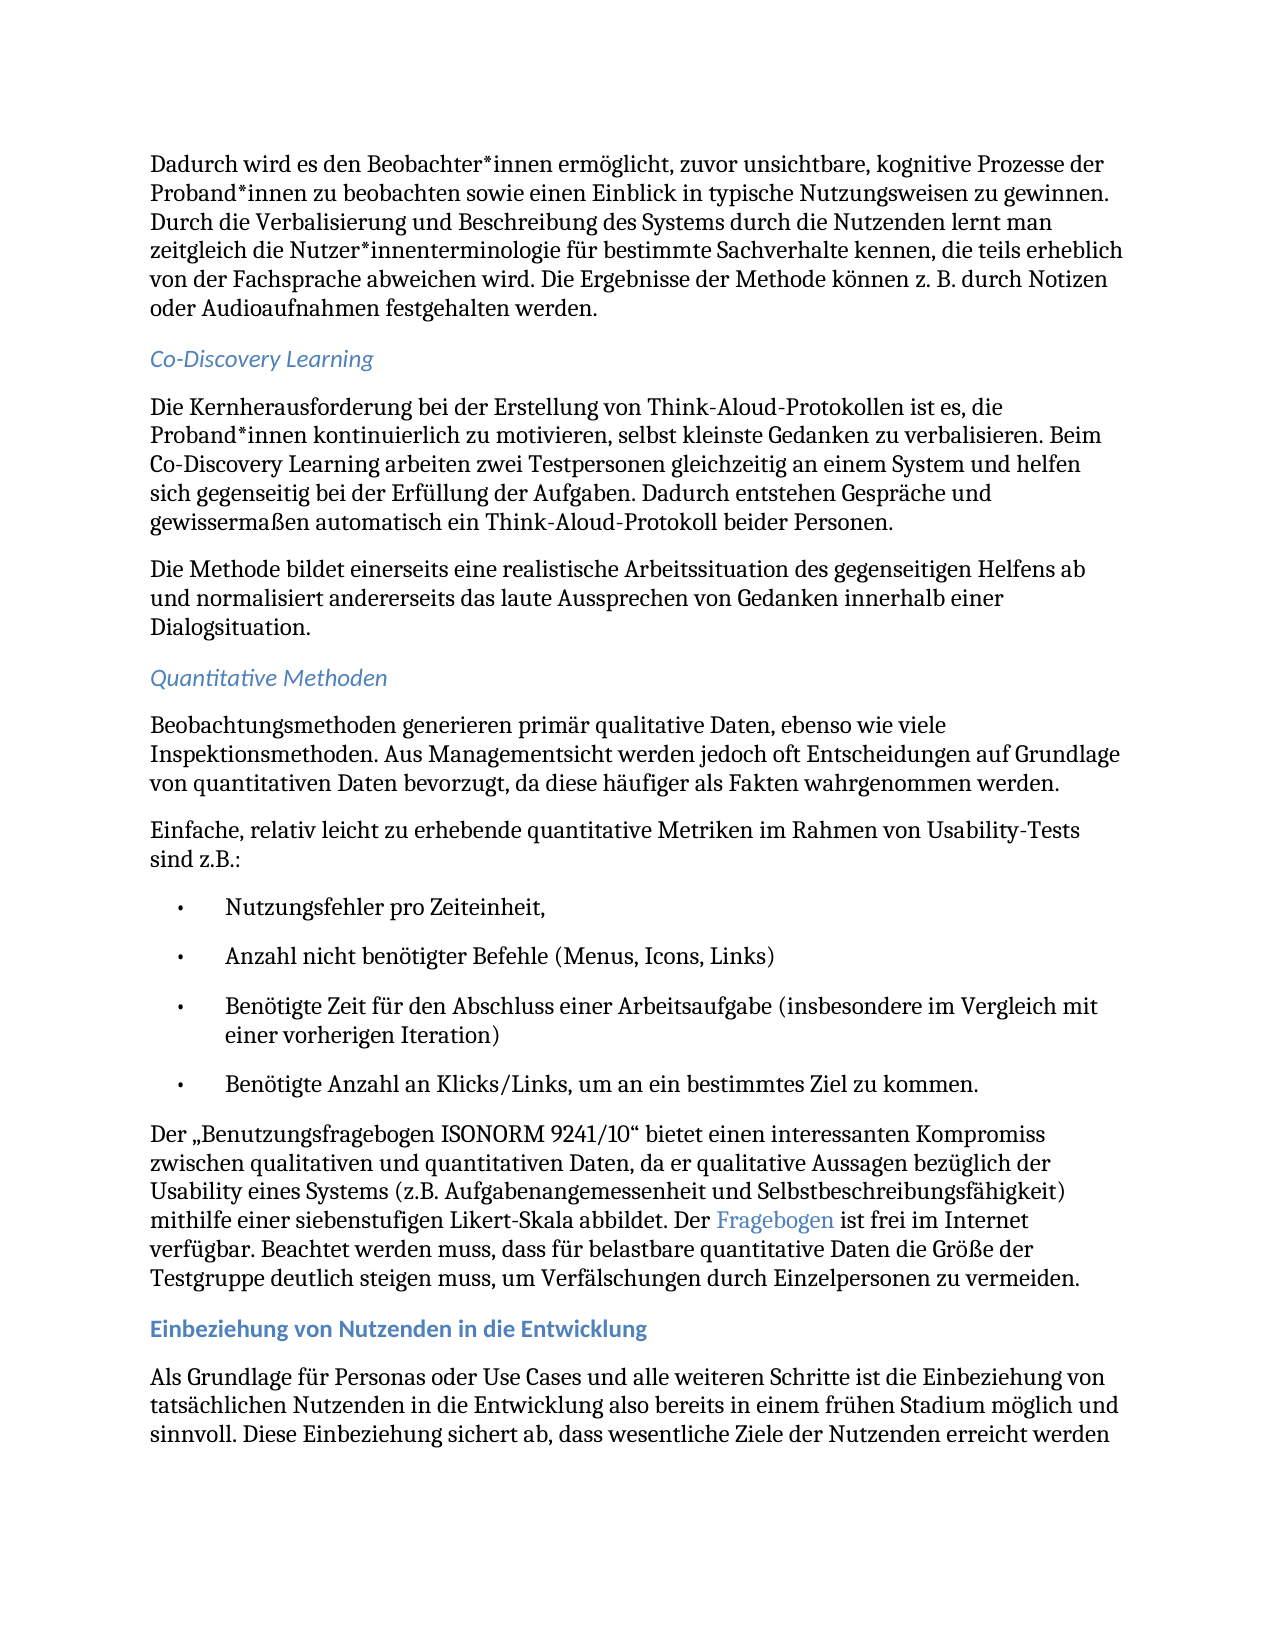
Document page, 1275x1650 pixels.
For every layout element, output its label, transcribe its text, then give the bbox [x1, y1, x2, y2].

text Beobachtungsmethoden generieren primär qualitative Daten, ebenso wie viele Inspektionsmethoden. Aus Managementsicht werden jedoch oft Entscheidungen auf Grundlage von quantitativen Daten bevorzugt, da diese häufiger als Fakten wahrgenommen werden. [150, 711, 1125, 798]
subtitle Quantitative Methoden [150, 662, 1125, 693]
list Benötigte Zeit für den Abschluss einer Arbeitsaufgabe (insbesondere im Vergleich mit einer vorherigen Iteration) [175, 992, 1125, 1049]
list Anzahl nicht benötigter Befehle (Menus, Icons, Links) [175, 942, 1125, 971]
subtitle Einbeziehung von Nutzenden in die Entwicklung [150, 1313, 1125, 1344]
text Die Methode bildet einerseits eine realistische Arbeitssituation des gegenseitigen Helfens ab und normalisiert andererseits das laute Aussprechen von Gedanken innerhalb einer Dialogsituation. [150, 555, 1125, 641]
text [150, 1362, 1125, 1449]
list Nutzungsfehler pro Zeiteinheit, [175, 893, 1125, 921]
text Der „Benutzungsfragebogen ISONORM 9241/10“ bietet einen interessanten Kompromiss zwischen qualitativen und quantitativen Daten, da er qualitative Aussagen bezüglich der Usability eines Systems (z.B. Aufgabenangemessenheit und Selbstbeschreibungsfähigkeit) mithilfe einer siebenstufigen Likert-Skala abbildet. Der Fragebogen ist frei im Internet verfügbar. Beachtet werden muss, dass für belastbare quantitative Daten die Größe der Testgruppe deutlich steigen muss, um Verfälschungen durch Einzelpersonen zu vermeiden. [150, 1120, 1125, 1292]
list Benötigte Anzahl an Klicks/Links, um an ein bestimmtes Ziel zu kommen. [175, 1070, 1125, 1099]
text Dadurch wird es den Beobachter*innen ermöglicht, zuvor unsichtbare, kognitive Prozesse der Proband*innen zu beobachten sowie einen Einblick in typische Nutzungsweisen zu gewinnen. Durch die Verbalisierung und Beschreibung des Systems durch die Nutzenden lernt man zeitgleich die Nutzer*innenterminologie für bestimmte Sachverhalte kennen, die teils erheblich von der Fachsprache abweichen wird. Die Ergebnisse der Methode können z. B. durch Notizen oder Audioaufnahmen festgehalten werden. [150, 150, 1125, 322]
text Einfache, relativ leicht zu erhebende quantitative Metriken im Rahmen von Usability-Tests sind z.B.: [150, 816, 1125, 874]
subtitle Co-Discovery Learning [150, 343, 1125, 374]
text Die Kernherausforderung bei der Erstellung von Think-Aloud-Protokollen ist es, die Proband*innen kontinuierlich zu motivieren, selbst kleinste Gedanken zu verbalisieren. Beim Co-Discovery Learning arbeiten zwei Testpersonen gleichzeitig an einem System und helfen sich gegenseitig bei der Erfüllung der Aufgaben. Dadurch entstehen Gespräche und gewissermaßen automatisch ein Think-Aloud-Protokoll beider Personen. [150, 393, 1125, 536]
